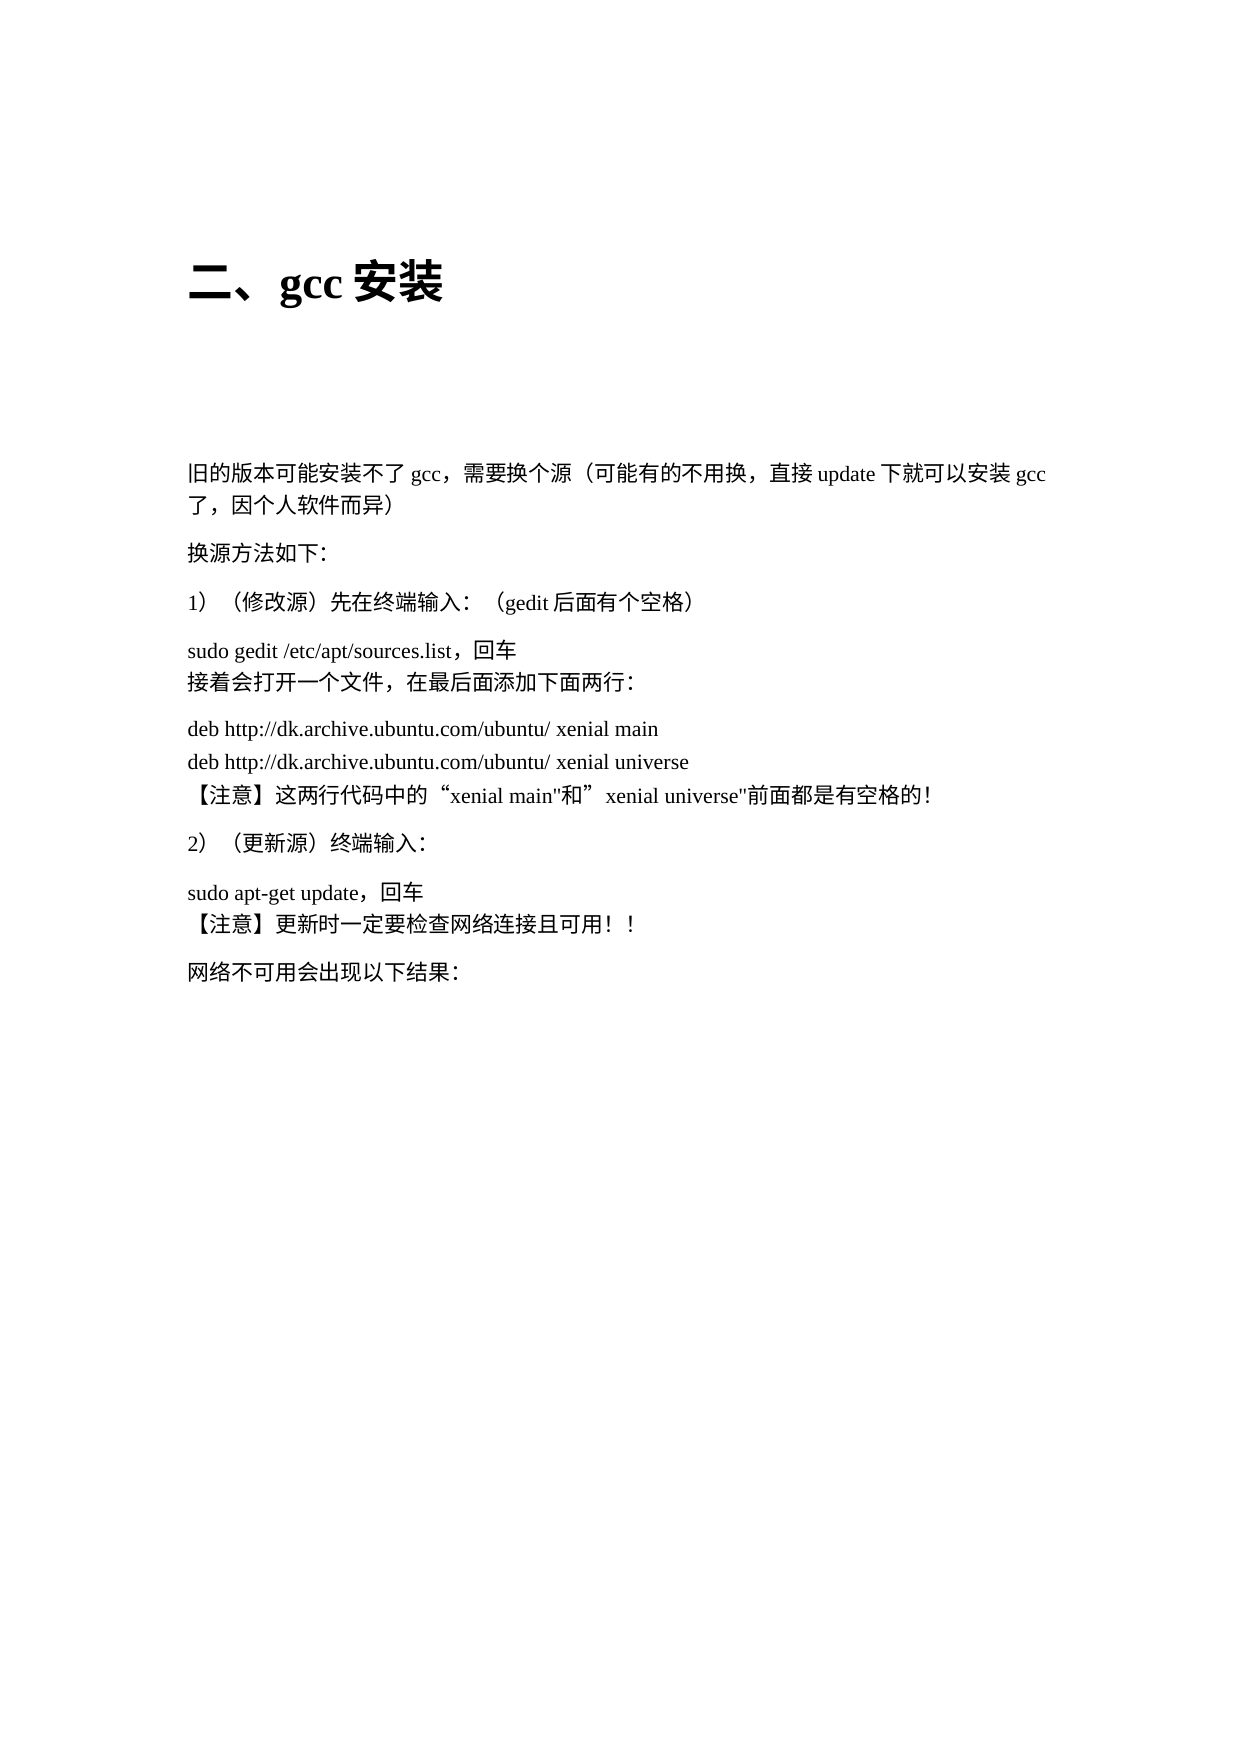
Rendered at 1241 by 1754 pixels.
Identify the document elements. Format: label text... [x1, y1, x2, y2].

text 【注意】更新时一定要检查网络连接且可用！！ [187, 907, 1053, 939]
text sudo apt-get update，回车 [187, 874, 1053, 907]
text 1）（修改源）先在终端输入：（gedit后面有个空格） [187, 584, 1053, 617]
text 2）（更新源）终端输入： [187, 826, 1053, 858]
text 【注意】这两行代码中的“xenial main"和”xenial universe"前面都是有空格的！ [187, 778, 1053, 810]
text 旧的版本可能安装不了gcc，需要换个源（可能有的不用换，直接update下就可以安装gcc了，因个人软件而异） [187, 455, 1053, 520]
text 网络不可用会出现以下结果： [187, 955, 1053, 987]
text 换源方法如下： [187, 536, 1053, 568]
text sudo gedit /etc/apt/sources.list，回车 [187, 632, 1053, 665]
text 接着会打开一个文件，在最后面添加下面两行： [187, 665, 1053, 697]
subtitle 二、gcc安装 [187, 230, 1053, 327]
text deb http://dk.archive.ubuntu.com/ubuntu/ xenial main deb http://dk.archive.ubuntu.com/ubuntu/ xenial universe [187, 713, 1053, 778]
